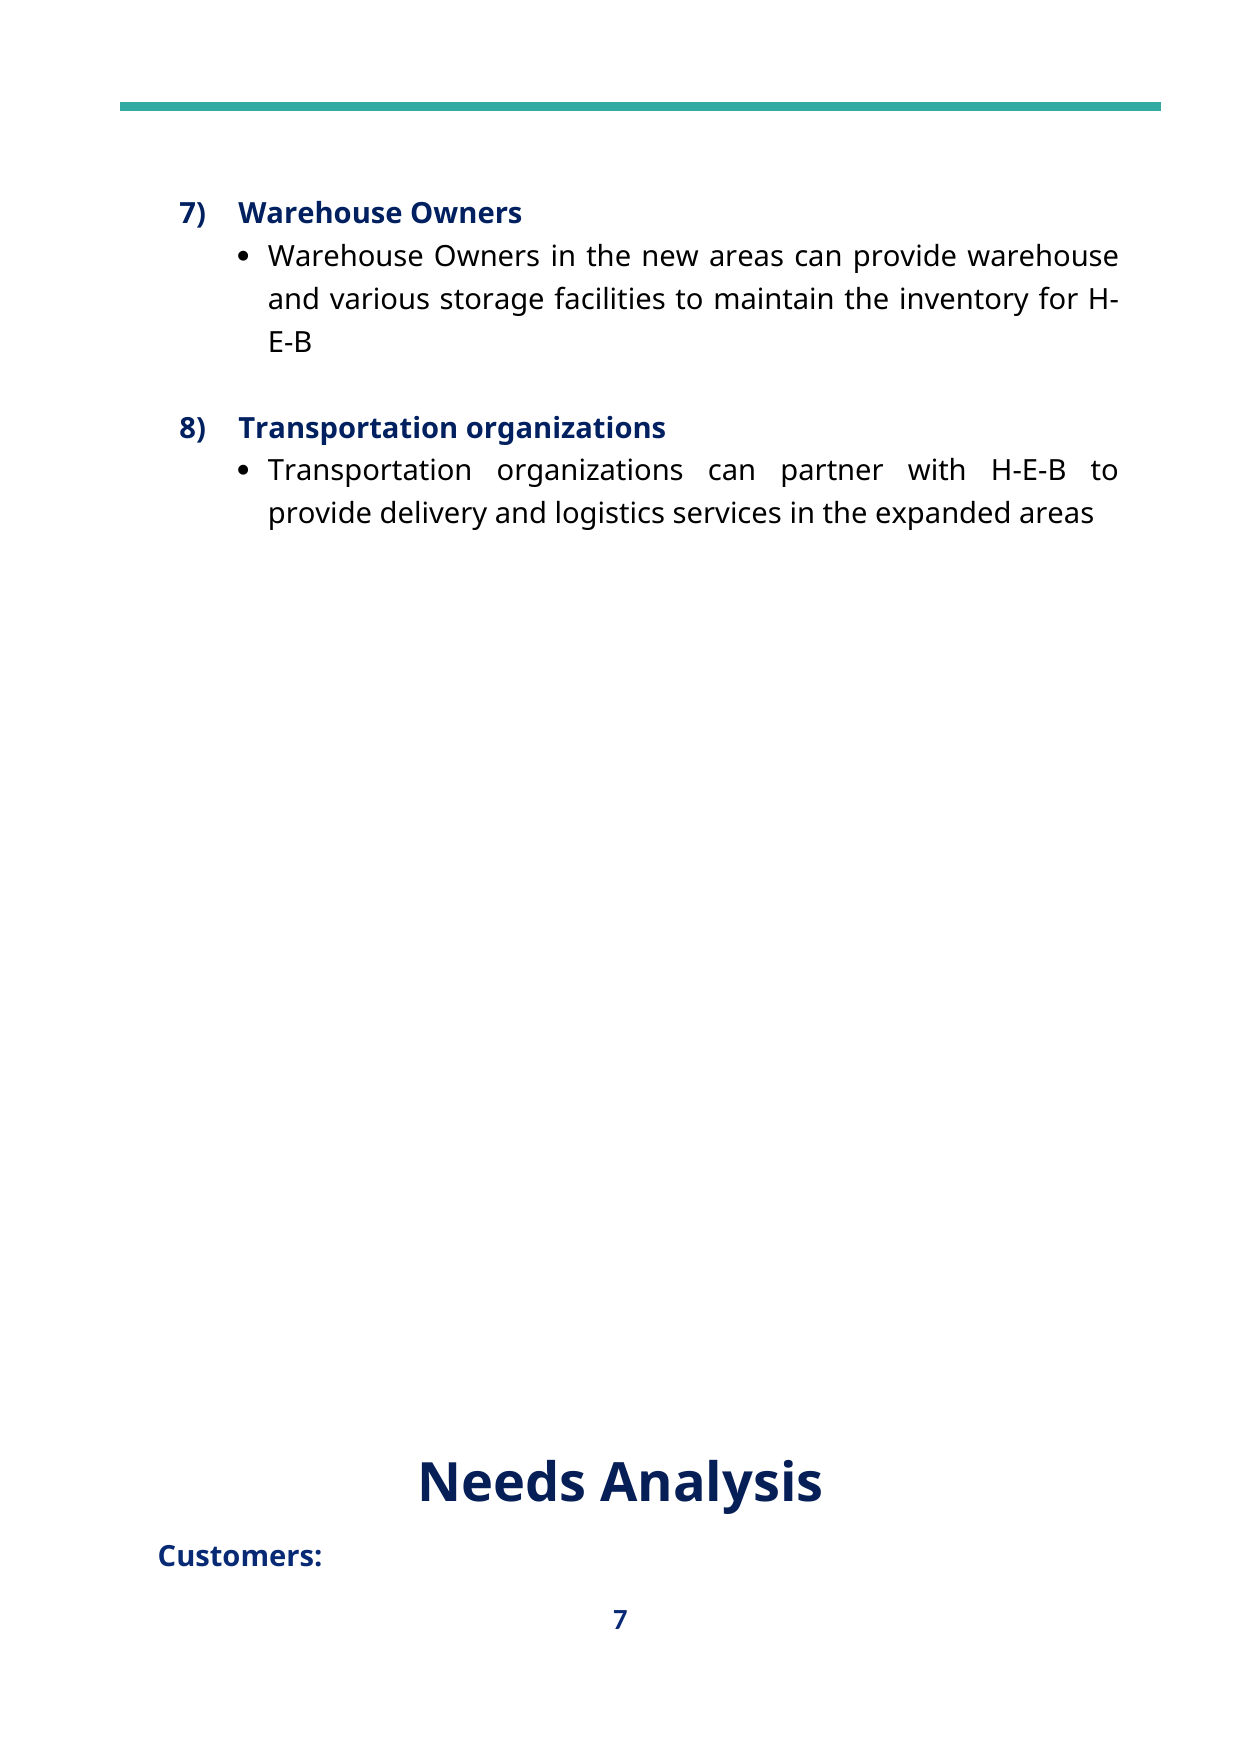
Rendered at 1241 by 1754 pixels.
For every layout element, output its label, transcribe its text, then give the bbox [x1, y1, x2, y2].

text Customers: [157, 1535, 1120, 1574]
list Warehouse Owners [179, 193, 1120, 232]
list Warehouse Owners in the new areas can provide warehouse and various storage facilities to maintain the inventory for H-E-B [238, 236, 1120, 361]
subtitle Needs Analysis [120, 1444, 1120, 1518]
list Transportation organizations [179, 407, 1120, 447]
list Transportation organizations can partner with H-E-B to provide delivery and logistics services in the expanded areas [238, 450, 1120, 532]
